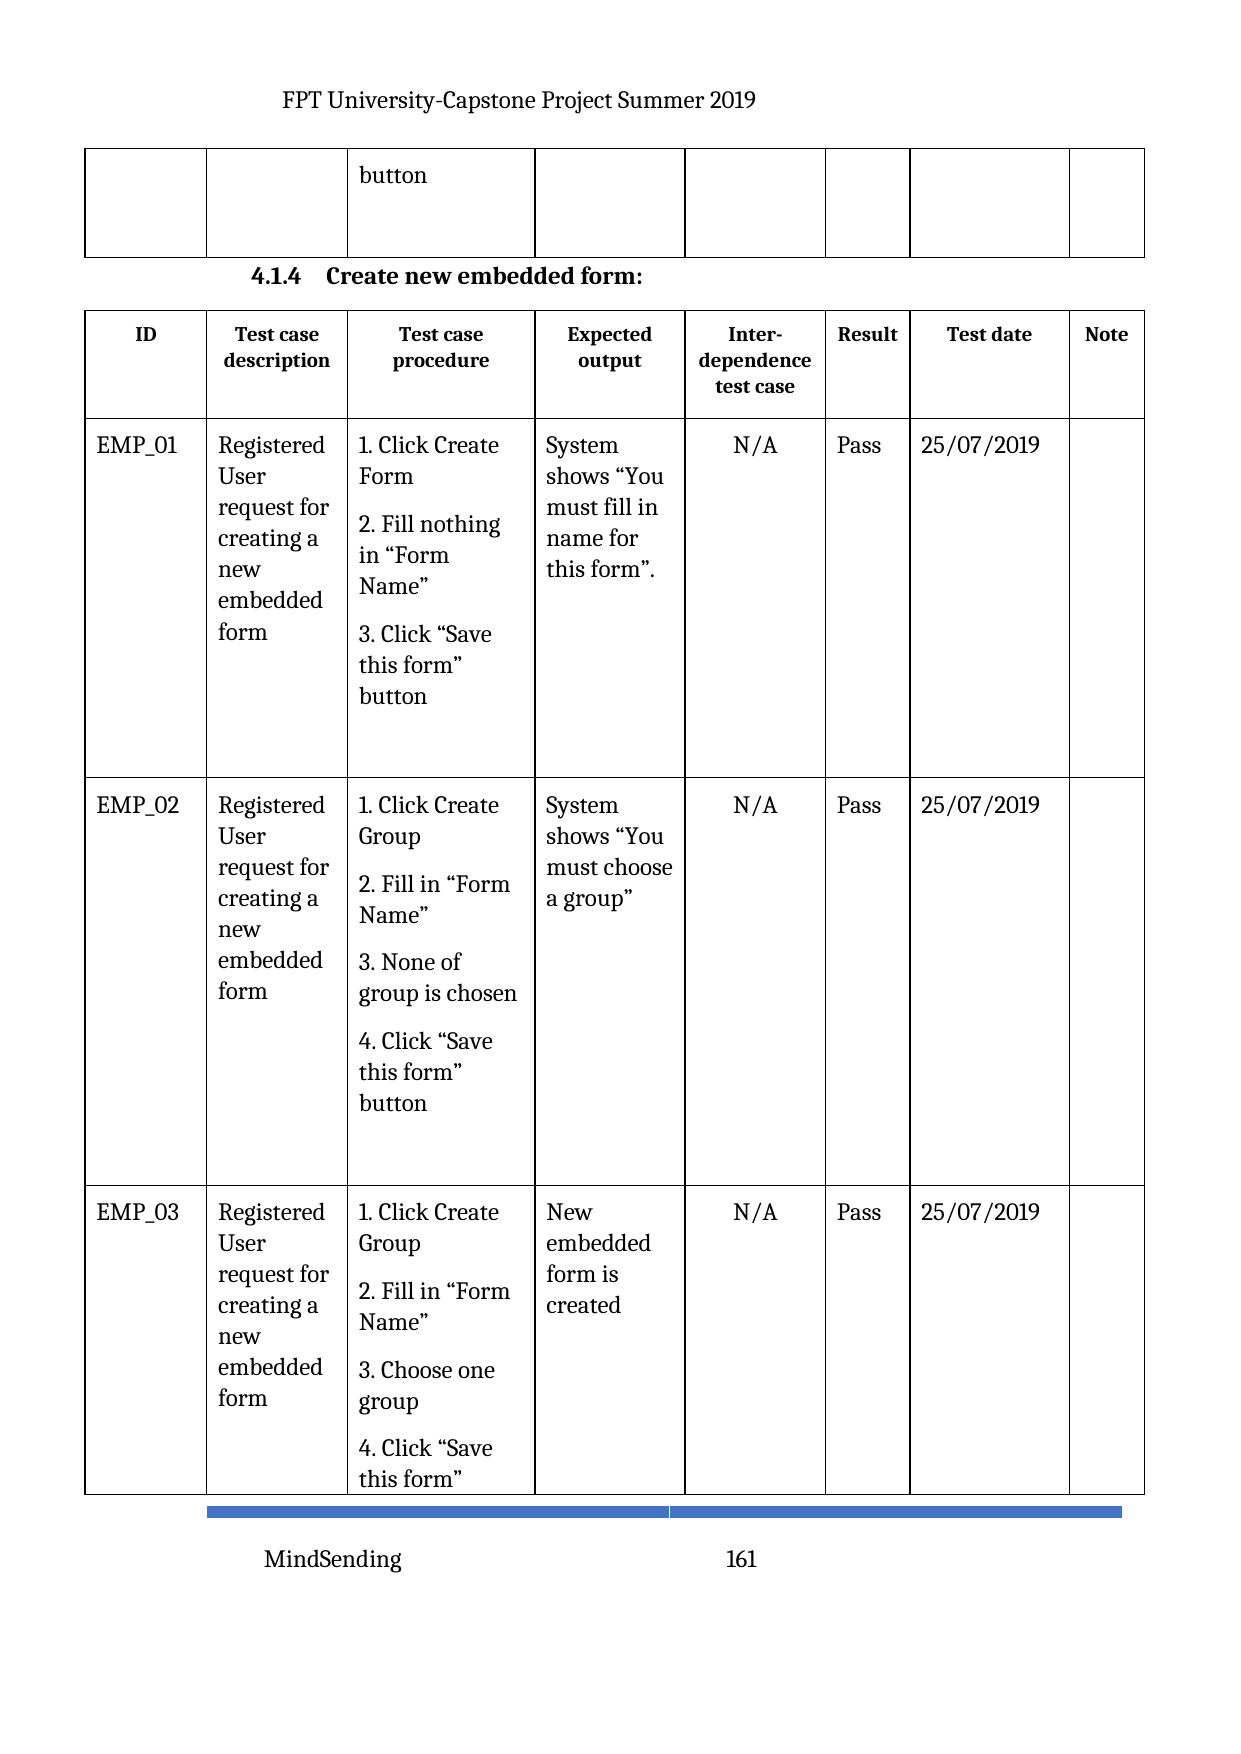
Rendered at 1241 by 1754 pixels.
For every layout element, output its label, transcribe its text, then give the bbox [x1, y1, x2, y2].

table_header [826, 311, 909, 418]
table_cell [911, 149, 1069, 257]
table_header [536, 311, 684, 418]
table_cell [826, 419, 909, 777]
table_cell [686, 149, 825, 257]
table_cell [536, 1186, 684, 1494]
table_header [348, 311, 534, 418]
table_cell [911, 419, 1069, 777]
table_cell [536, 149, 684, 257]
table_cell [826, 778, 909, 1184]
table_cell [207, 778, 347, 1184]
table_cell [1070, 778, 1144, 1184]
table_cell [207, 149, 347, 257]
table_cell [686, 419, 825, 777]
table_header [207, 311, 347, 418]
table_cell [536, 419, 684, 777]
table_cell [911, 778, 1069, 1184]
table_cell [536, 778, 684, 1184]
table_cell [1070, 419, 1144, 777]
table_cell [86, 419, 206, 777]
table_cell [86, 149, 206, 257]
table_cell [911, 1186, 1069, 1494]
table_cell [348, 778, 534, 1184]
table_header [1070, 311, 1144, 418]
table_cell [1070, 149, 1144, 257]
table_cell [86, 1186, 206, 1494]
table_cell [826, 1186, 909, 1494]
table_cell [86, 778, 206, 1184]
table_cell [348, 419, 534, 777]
subtitle Create new embedded form: [251, 262, 1122, 291]
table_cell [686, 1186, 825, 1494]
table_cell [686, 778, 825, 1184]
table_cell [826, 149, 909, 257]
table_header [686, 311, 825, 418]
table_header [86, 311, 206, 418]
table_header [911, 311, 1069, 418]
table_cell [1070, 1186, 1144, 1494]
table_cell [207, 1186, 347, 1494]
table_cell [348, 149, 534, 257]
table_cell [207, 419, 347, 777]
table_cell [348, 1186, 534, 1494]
